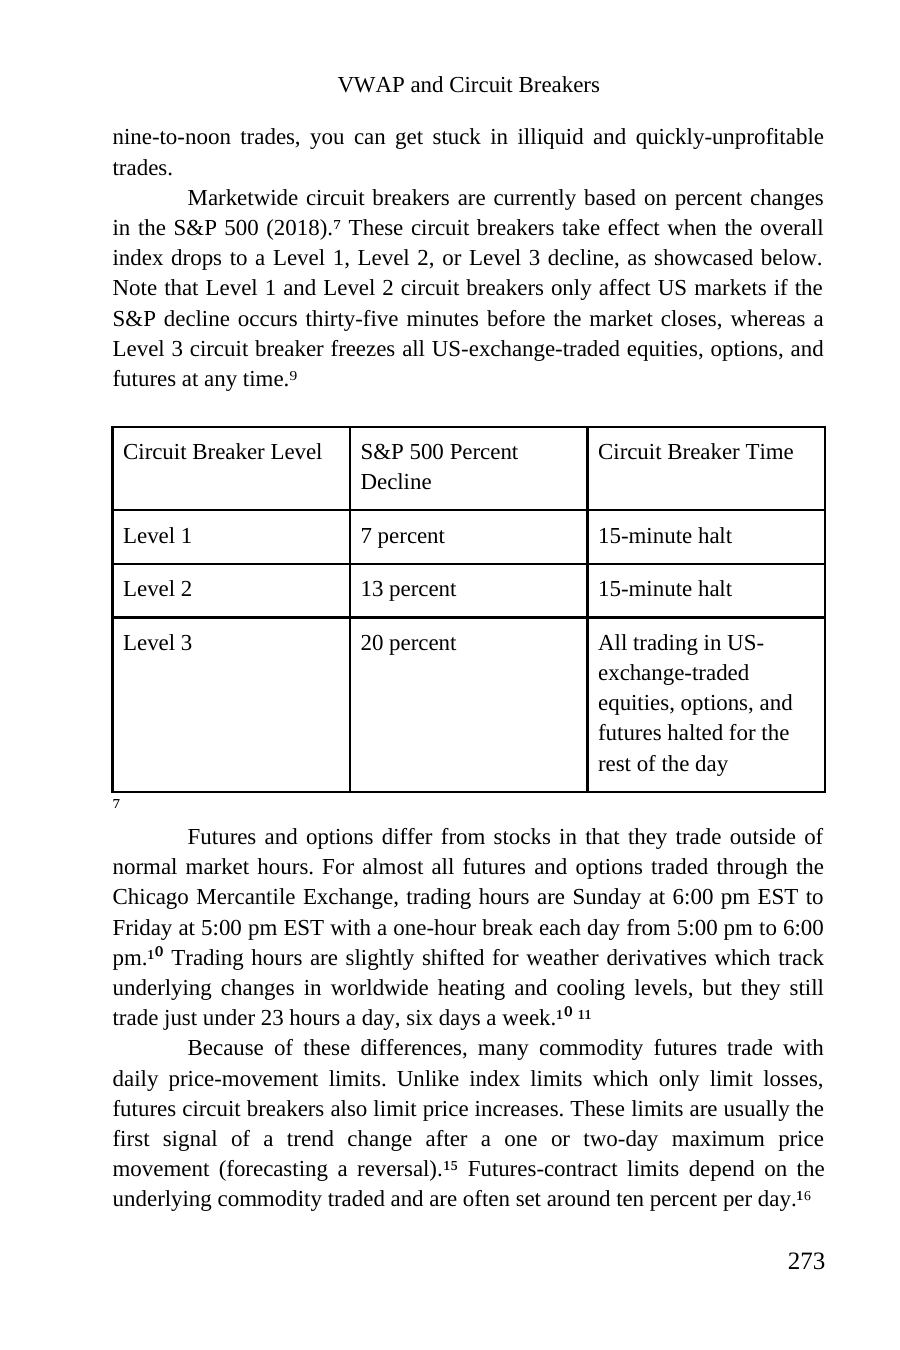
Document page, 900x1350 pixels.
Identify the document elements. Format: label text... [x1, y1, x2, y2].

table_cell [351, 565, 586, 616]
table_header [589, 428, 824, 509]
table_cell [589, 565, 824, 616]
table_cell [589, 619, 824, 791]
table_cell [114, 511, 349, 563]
text Futures and options differ from stocks in that they trade outside of normal market hours. For almost all futures and options traded through the Chicago Mercantile Exchange, trading hours are Sunday at 6:00 pm EST to Friday at 5:00 pm EST with a one-hour break each day from 5:00 pm to 6:00 pm.¹⁰ Trading hours are slightly shifted for weather derivatives which track underlying changes in worldwide heating and cooling levels, but they still trade just under 23 hours a day, six days a week.¹⁰ ¹¹ [112, 823, 825, 1031]
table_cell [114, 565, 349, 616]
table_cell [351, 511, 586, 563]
text ⁷ [112, 793, 825, 819]
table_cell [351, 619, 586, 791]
text Marketwide circuit breakers are currently based on percent changes in the S&P 500 (2018).⁷ These circuit breakers take effect when the overall index drops to a Level 1, Level 2, or Level 3 decline, as showcased below. Note that Level 1 and Level 2 circuit breakers only affect US markets if the S&P decline occurs thirty-five minutes before the market closes, whereas a Level 3 circuit breaker freezes all US-exchange-traded equities, options, and futures at any time.⁹ [112, 184, 825, 391]
text Because of these differences, many commodity futures trade with daily price-movement limits. Unlike index limits which only limit losses, futures circuit breakers also limit price increases. These limits are usually the first signal of a trend change after a one or two-day maximum price movement (forecasting a reversal).¹⁵ Futures-contract limits depend on the underlying commodity traded and are often set around ten percent per day.¹⁶ [112, 1034, 825, 1212]
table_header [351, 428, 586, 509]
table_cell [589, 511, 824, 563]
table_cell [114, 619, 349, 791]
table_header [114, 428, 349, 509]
